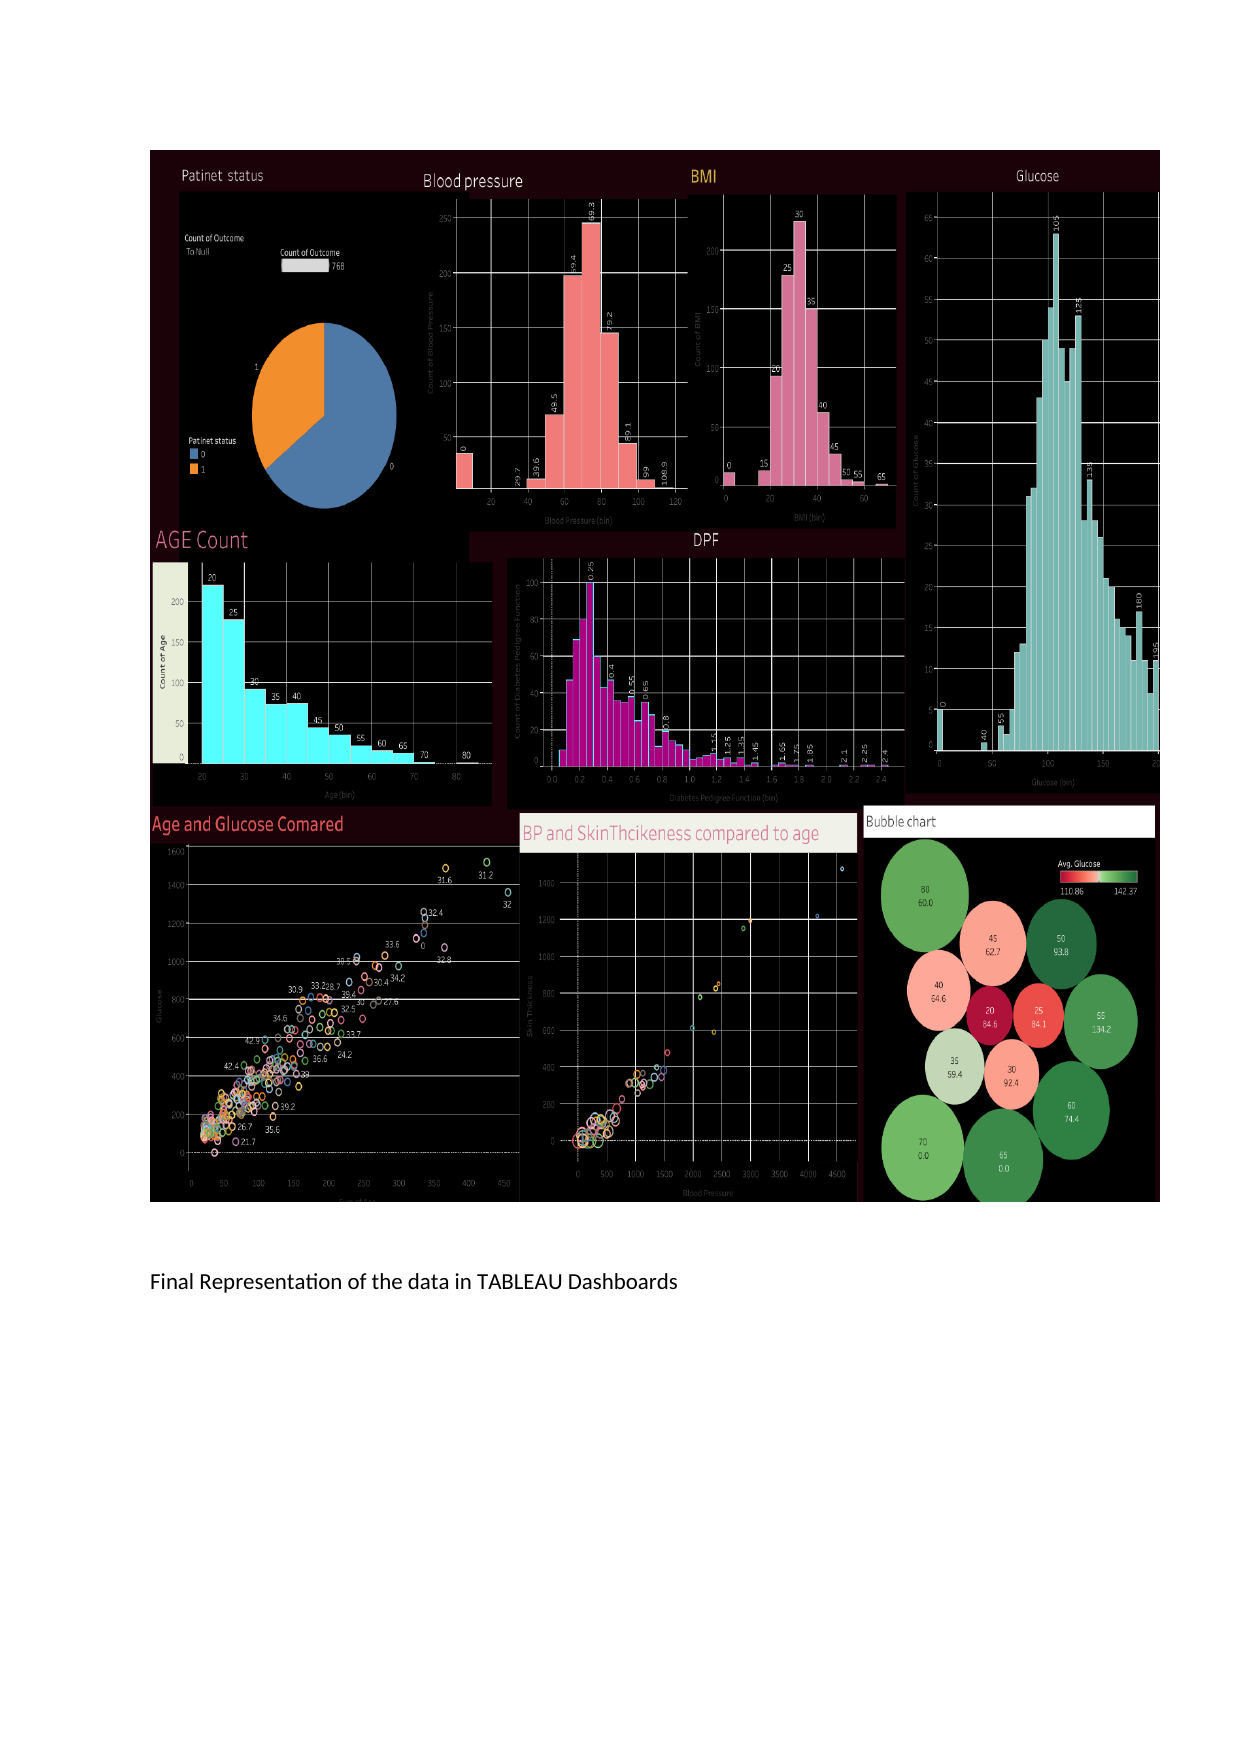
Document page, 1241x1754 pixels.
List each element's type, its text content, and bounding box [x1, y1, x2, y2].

text Final Representation of the data in TABLEAU Dashboards [150, 1267, 1090, 1295]
picture [150, 150, 1160, 1202]
